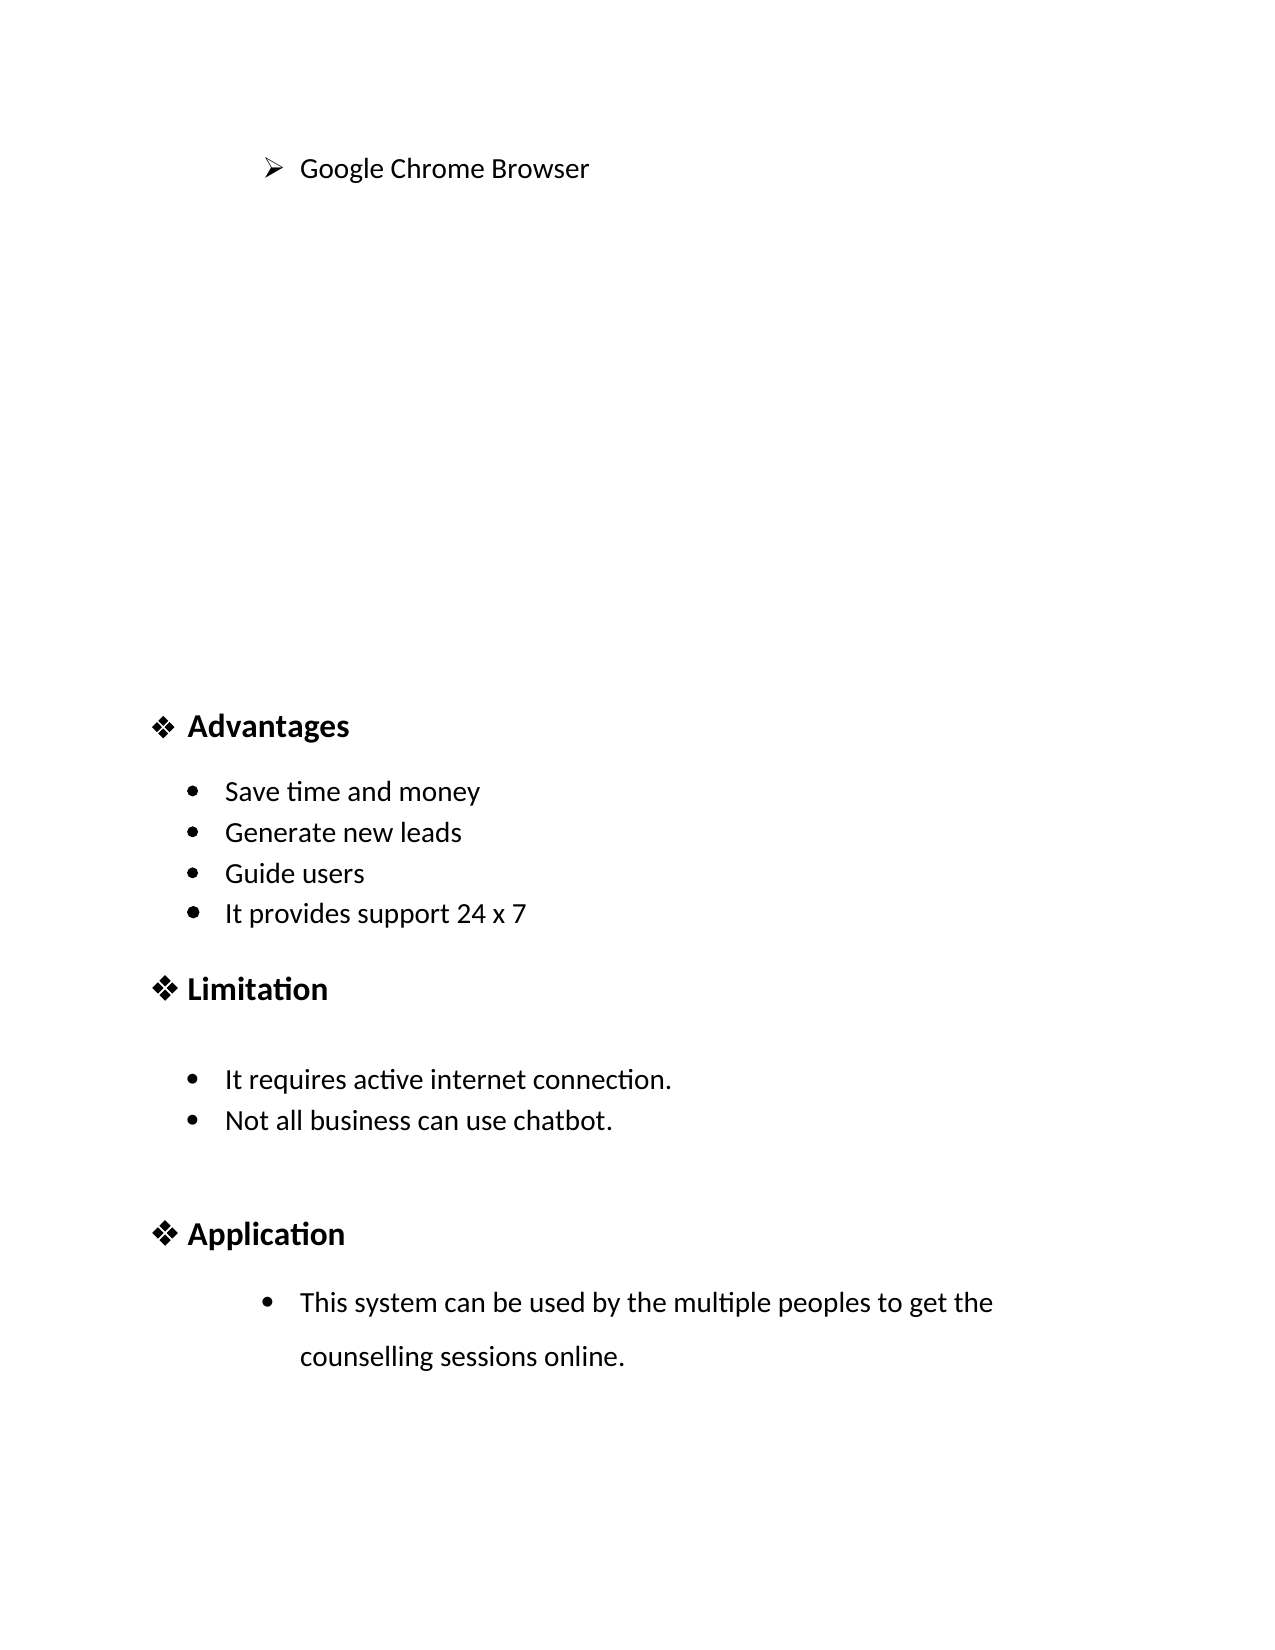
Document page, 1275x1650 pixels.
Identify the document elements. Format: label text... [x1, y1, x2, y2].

list Save time and money [187, 773, 1125, 808]
list Advantages [150, 705, 1125, 746]
list This system can be used by the multiple peoples to get the counselling sessions online. [262, 1284, 1125, 1373]
list Guide users [187, 855, 1125, 890]
list Not all business can use chatbot. [187, 1102, 1125, 1138]
list It provides support 24 x 7 [187, 896, 1125, 963]
list Limitation [150, 968, 1125, 1008]
list Generate new leads [187, 814, 1125, 849]
list It requires active internet connection. [187, 1061, 1125, 1097]
list Application [150, 1205, 1125, 1256]
list Google Chrome Browser [262, 150, 1125, 186]
